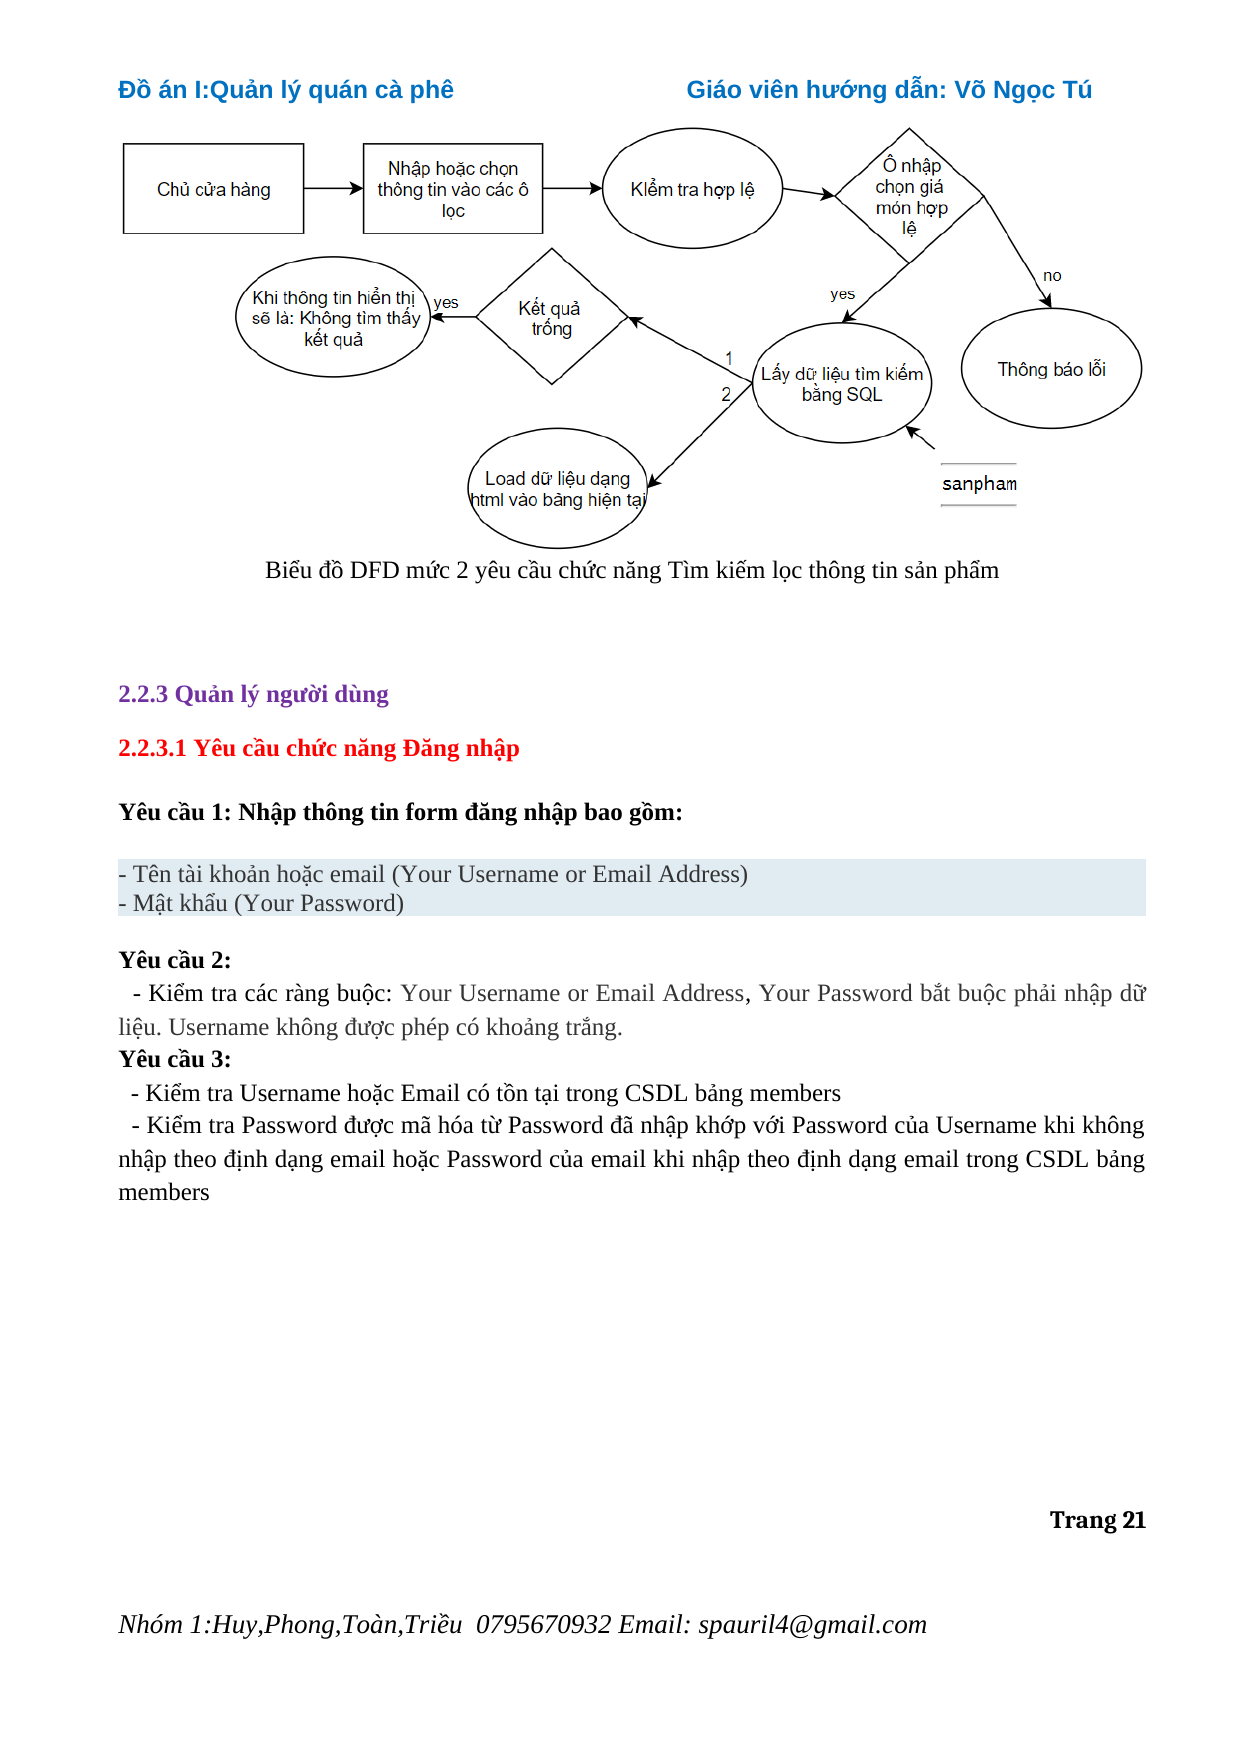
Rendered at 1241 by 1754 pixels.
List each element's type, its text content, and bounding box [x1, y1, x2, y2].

subtitle 2.2.3 Quản lý người dùng [118, 679, 1146, 708]
text - Kiểm tra Password được mã hóa từ Password đã nhập khớp với Password của Username khi không nhập theo định dạng email hoặc Password của email khi nhập theo định dạng email trong CSDL bảng members [118, 1111, 1146, 1205]
text Yêu cầu 1: Nhập thông tin form đăng nhập bao gồm: [118, 797, 1146, 825]
text - Kiểm tra các ràng buộc: Your Username or Email Address, Your Password bắt buộc phải nhập dữ liệu. Username không được phép có khoảng trắng. [118, 978, 1146, 1040]
subtitle 2.2.3.1 Yêu cầu chức năng Đăng nhập [118, 733, 1146, 762]
text - Tên tài khoản hoặc email (Your Username or Email Address) - Mật khẩu (Your Password) [118, 859, 1146, 916]
text - Kiểm tra Username hoặc Email có tồn tại trong CSDL bảng members [118, 1078, 1146, 1106]
text Yêu cầu 3: [118, 1044, 1146, 1073]
picture [118, 118, 1147, 552]
text Yêu cầu 2: [118, 946, 1146, 974]
text Biểu đồ DFD mức 2 yêu cầu chức năng Tìm kiếm lọc thông tin sản phẩm [118, 555, 1146, 584]
